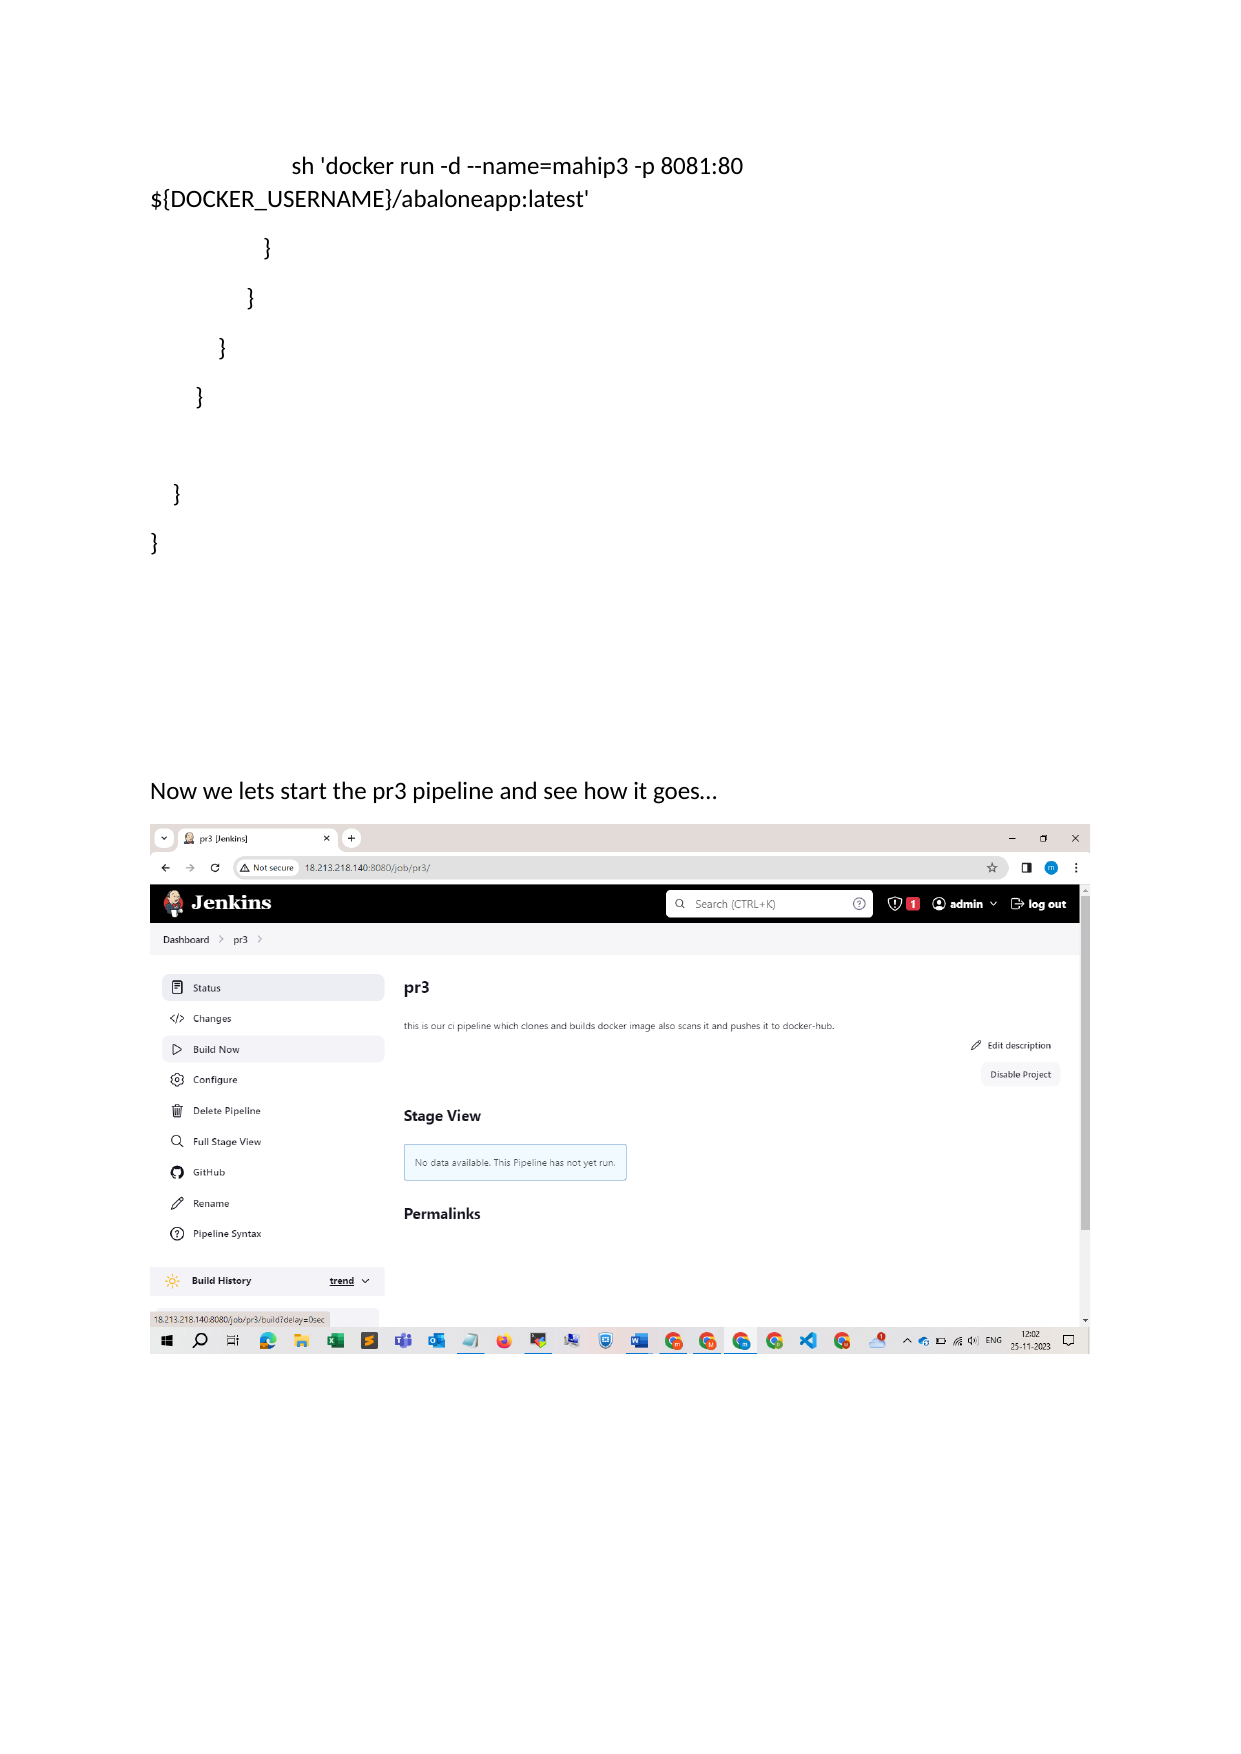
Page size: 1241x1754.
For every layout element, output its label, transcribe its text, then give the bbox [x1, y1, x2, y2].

text sh 'docker run -d --name=mahip3 -p 8081:80 ${DOCKER_USERNAME}/abaloneapp:latest' [150, 150, 1090, 213]
text } [150, 232, 1090, 263]
text } [150, 478, 1090, 508]
text Now we lets start the pr3 pipeline and see how it goes… [150, 775, 1090, 806]
text } [150, 381, 1090, 412]
picture [150, 824, 1091, 1354]
text } [150, 282, 1090, 313]
text } [150, 527, 1090, 558]
text } [150, 332, 1090, 362]
